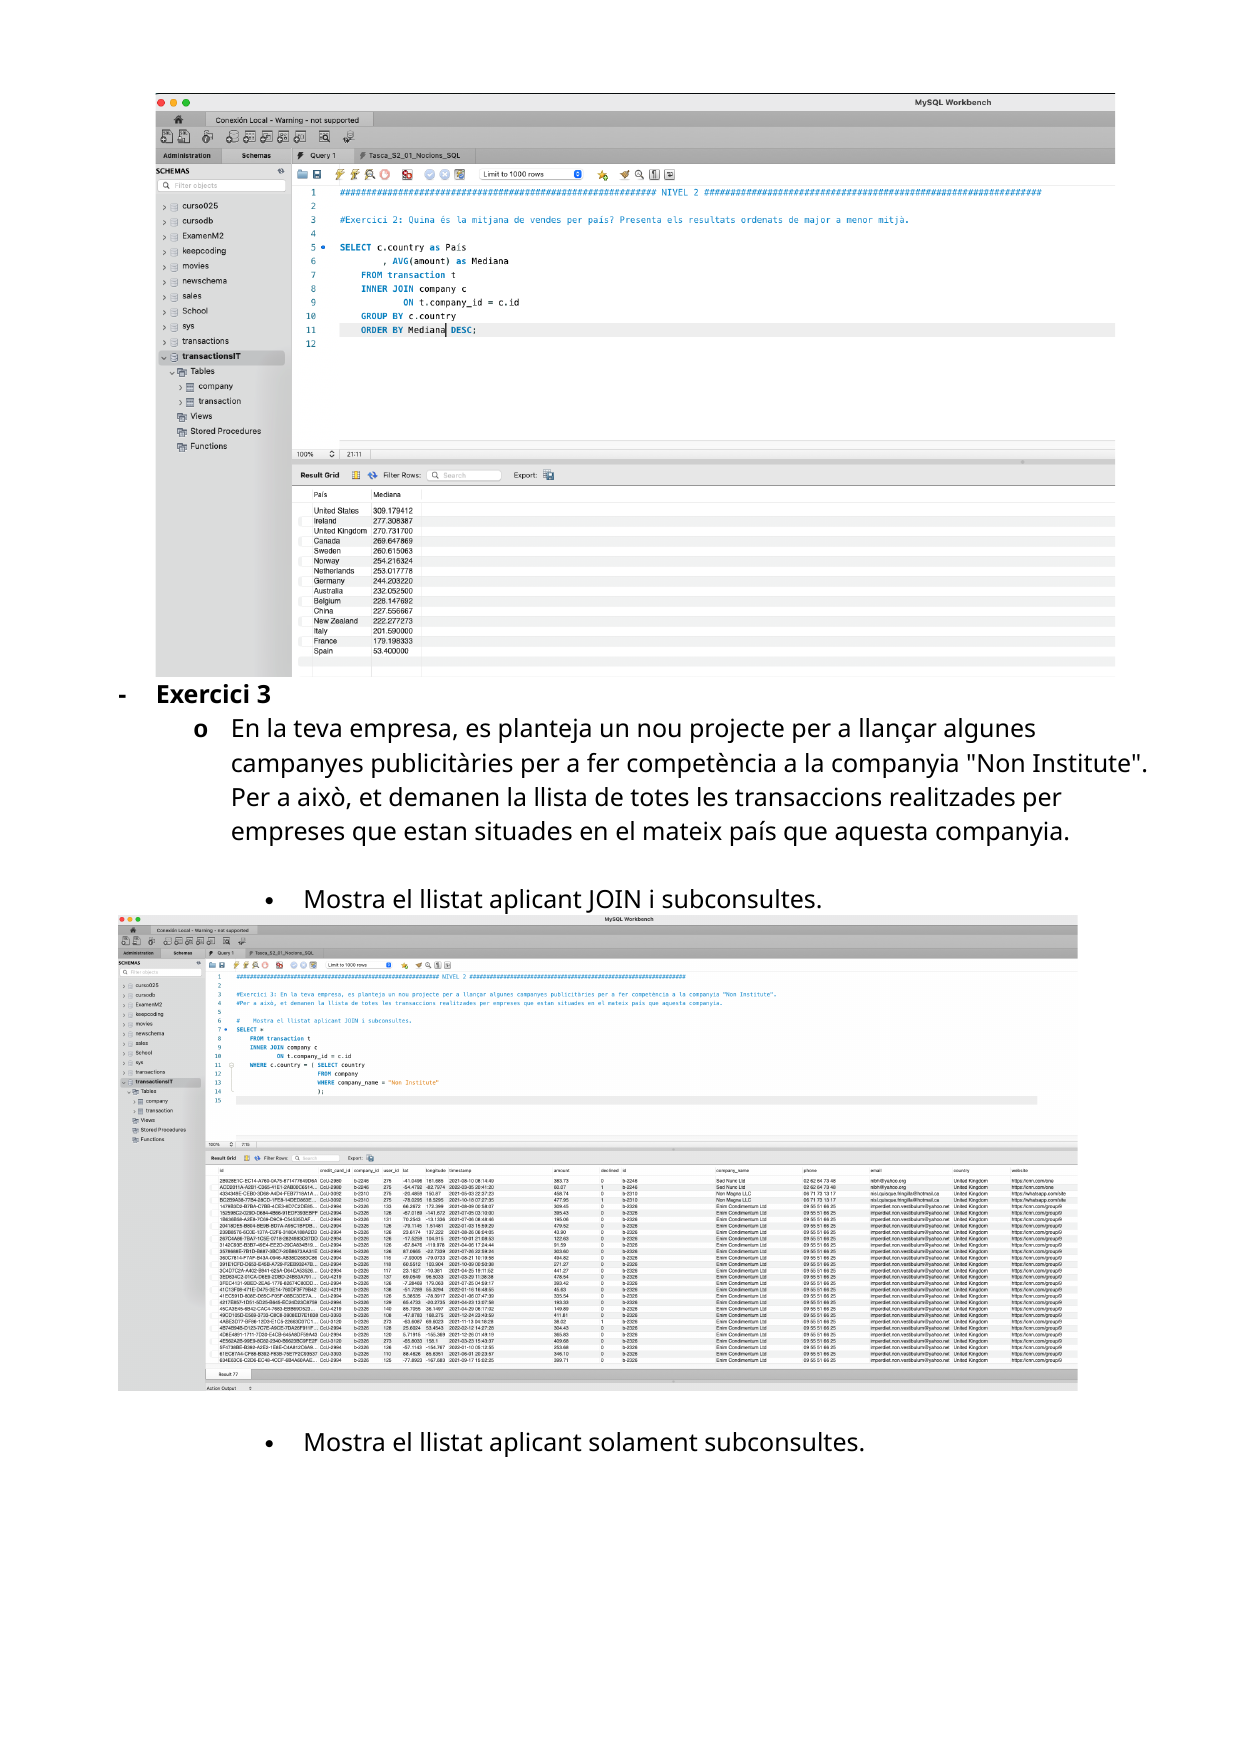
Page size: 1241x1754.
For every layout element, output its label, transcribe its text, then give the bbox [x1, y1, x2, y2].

list En la teva empresa, es planteja un nou projecte per a llançar algunes campanyes publicitàries per a fer competència a la companyia "Non Institute". Per a això, et demanen la llista de totes les transaccions realitzades per empreses que estan situades en el mateix país que aquesta companyia. [193, 711, 1152, 847]
list Mostra el llistat aplicant solament subconsultes. [266, 1425, 1152, 1459]
picture [155, 93, 1116, 677]
list Exercici 3 [118, 677, 1152, 711]
list Mostra el llistat aplicant JOIN i subconsultes. [266, 882, 1152, 916]
picture [118, 915, 1078, 1391]
